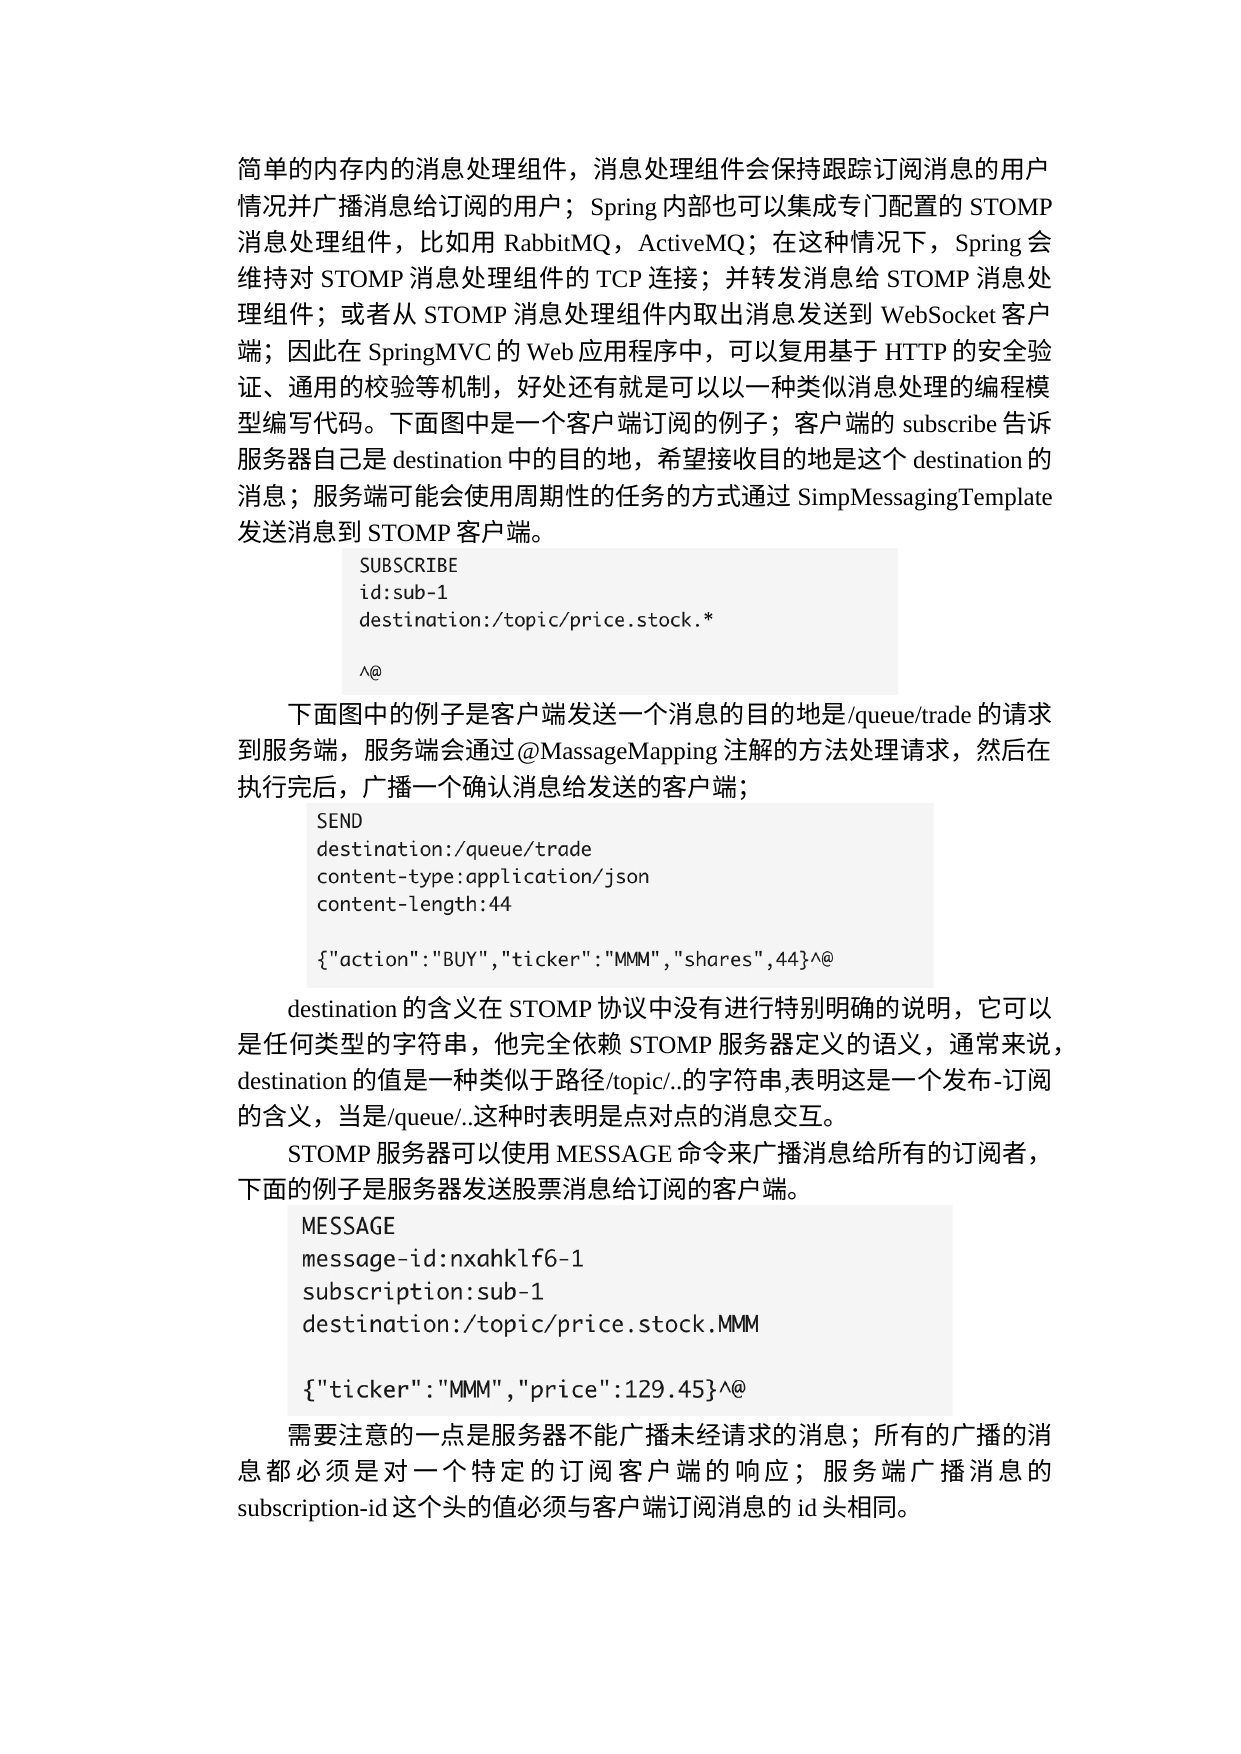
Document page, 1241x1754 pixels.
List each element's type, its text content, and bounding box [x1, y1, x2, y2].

picture [287, 1205, 953, 1416]
text 下面图中的例子是客户端发送一个消息的目的地是/queue/trade的请求到服务端，服务端会通过@MassageMapping注解的方法处理请求，然后在执行完后，广播一个确认消息给发送的客户端； [237, 694, 1053, 803]
text destination的含义在STOMP协议中没有进行特别明确的说明，它可以是任何类型的字符串，他完全依赖STOMP服务器定义的语义，通常来说，destination的值是一种类似于路径/topic/..的字符串,表明这是一个发布-订阅的含义，当是/queue/..这种时表明是点对点的消息交互。 [237, 988, 1053, 1133]
text 需要注意的一点是服务器不能广播未经请求的消息；所有的广播的消息都必须是对一个特定的订阅客户端的响应；服务端广播消息的subscription-id这个头的值必须与客户端订阅消息的id头相同。 [237, 1415, 1053, 1524]
picture [342, 548, 898, 695]
text STOMP服务器可以使用MESSAGE命令来广播消息给所有的订阅者，下面的例子是服务器发送股票消息给订阅的客户端。 [237, 1133, 1053, 1206]
picture [306, 803, 934, 988]
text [237, 150, 1053, 549]
